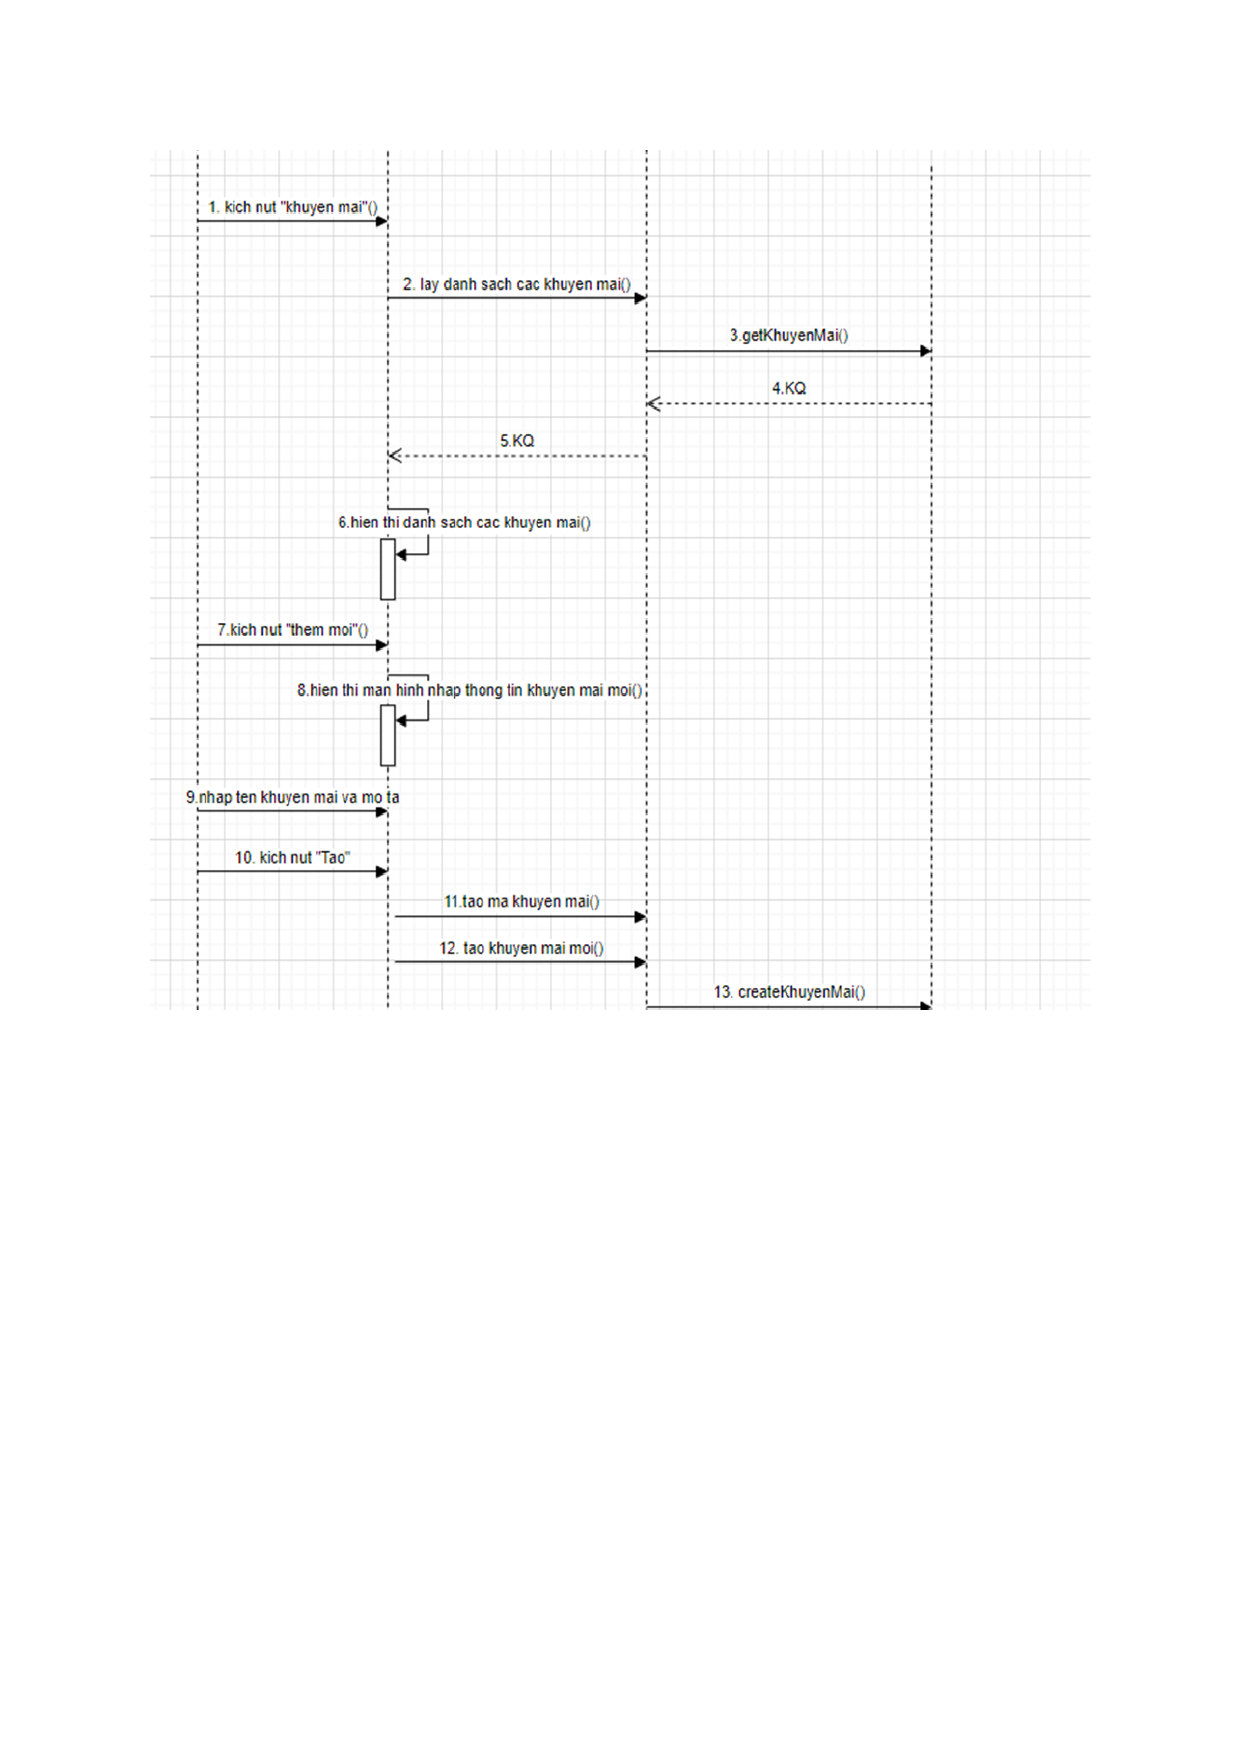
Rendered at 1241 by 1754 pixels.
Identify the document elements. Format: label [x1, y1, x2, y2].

picture [150, 150, 1091, 1010]
